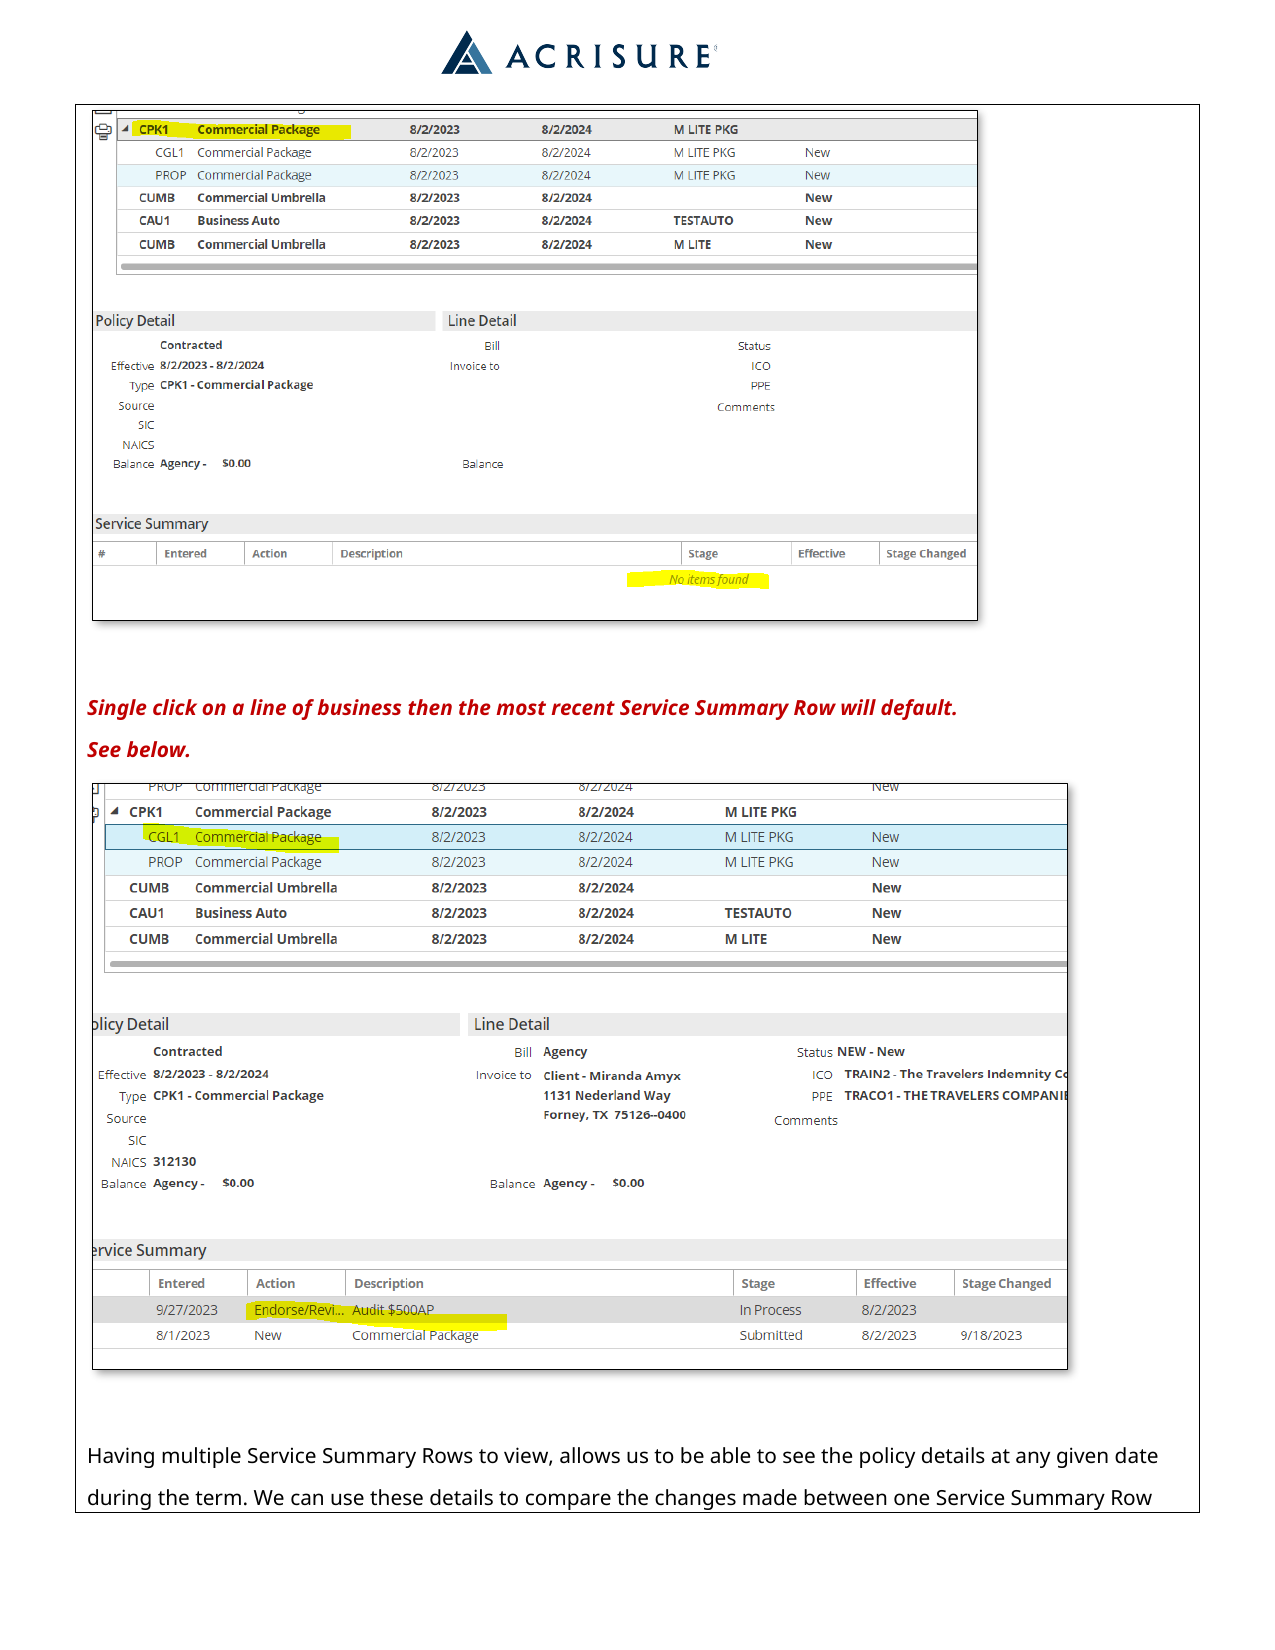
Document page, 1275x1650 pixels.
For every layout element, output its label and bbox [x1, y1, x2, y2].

table_header [76, 105, 1199, 1512]
picture [93, 784, 1067, 1369]
picture [439, 23, 718, 80]
picture [93, 111, 977, 620]
